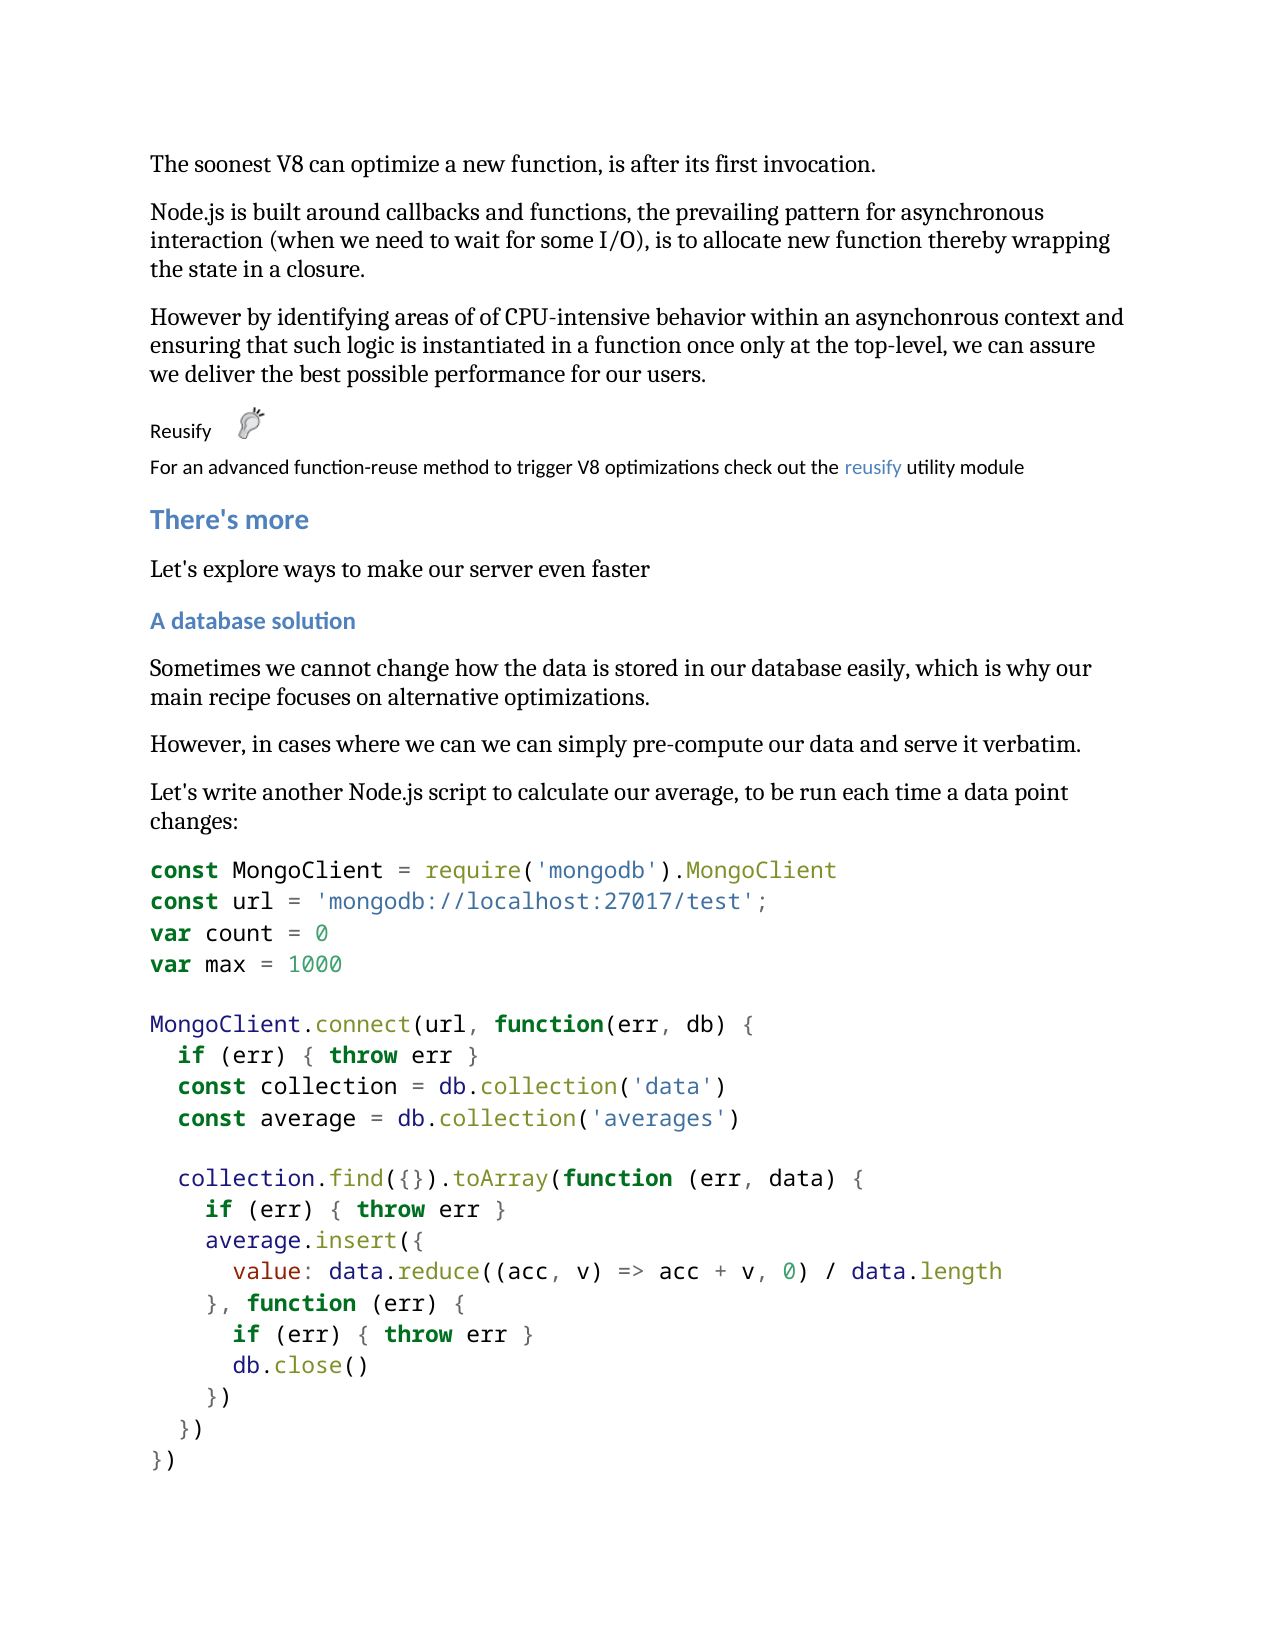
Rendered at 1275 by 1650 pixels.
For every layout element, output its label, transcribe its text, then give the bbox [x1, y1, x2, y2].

text Let's write another Node.js script to calculate our average, to be run each time a data point changes: [150, 778, 1125, 835]
text For an advanced function-reuse method to trigger V8 optimizations check out the reusify utility module [150, 454, 1125, 480]
subtitle There's more [150, 501, 1125, 536]
text However, in cases where we can we can simply pre-compute our data and serve it verbatim. [150, 730, 1125, 759]
text However by identifying areas of of CPU-intensive behavior within an asynchonrous context and ensuring that such logic is instantiated in a function once only at the top-level, we can assure we deliver the best possible performance for our users. [150, 302, 1125, 389]
text The soonest V8 can optimize a new function, is after its first invocation. [150, 150, 1125, 179]
text const MongoClient = require('mongodb').MongoClient const url = 'mongodb://localhost:27017/test'; var count = 0 var max = 1000 MongoClient.connect(url, function(err, db) { if (err) { throw err } const collection = db.collection('data') const average = db.collection('averages') collection.find({}).toArray(function (err, data) { if (err) { throw err } average.insert({ value: data.reduce((acc, v) => acc + v, 0) / data.length }, function (err) { if (err) { throw err } db.close() }) }) }) [150, 854, 1125, 1474]
text Sometimes we cannot change how the data is stored in our database easily, which is why our main recipe focuses on alternative optimizations. [150, 654, 1125, 712]
picture [234, 407, 269, 439]
text Let's explore ways to make our server even faster [150, 555, 1125, 584]
text Node.js is built around callbacks and functions, the prevailing pattern for asynchronous interaction (when we need to wait for some I/O), is to allocate new function thereby wrapping the state in a closure. [150, 197, 1125, 284]
subtitle Reusify [150, 407, 1125, 444]
subtitle A database solution [150, 605, 1125, 635]
